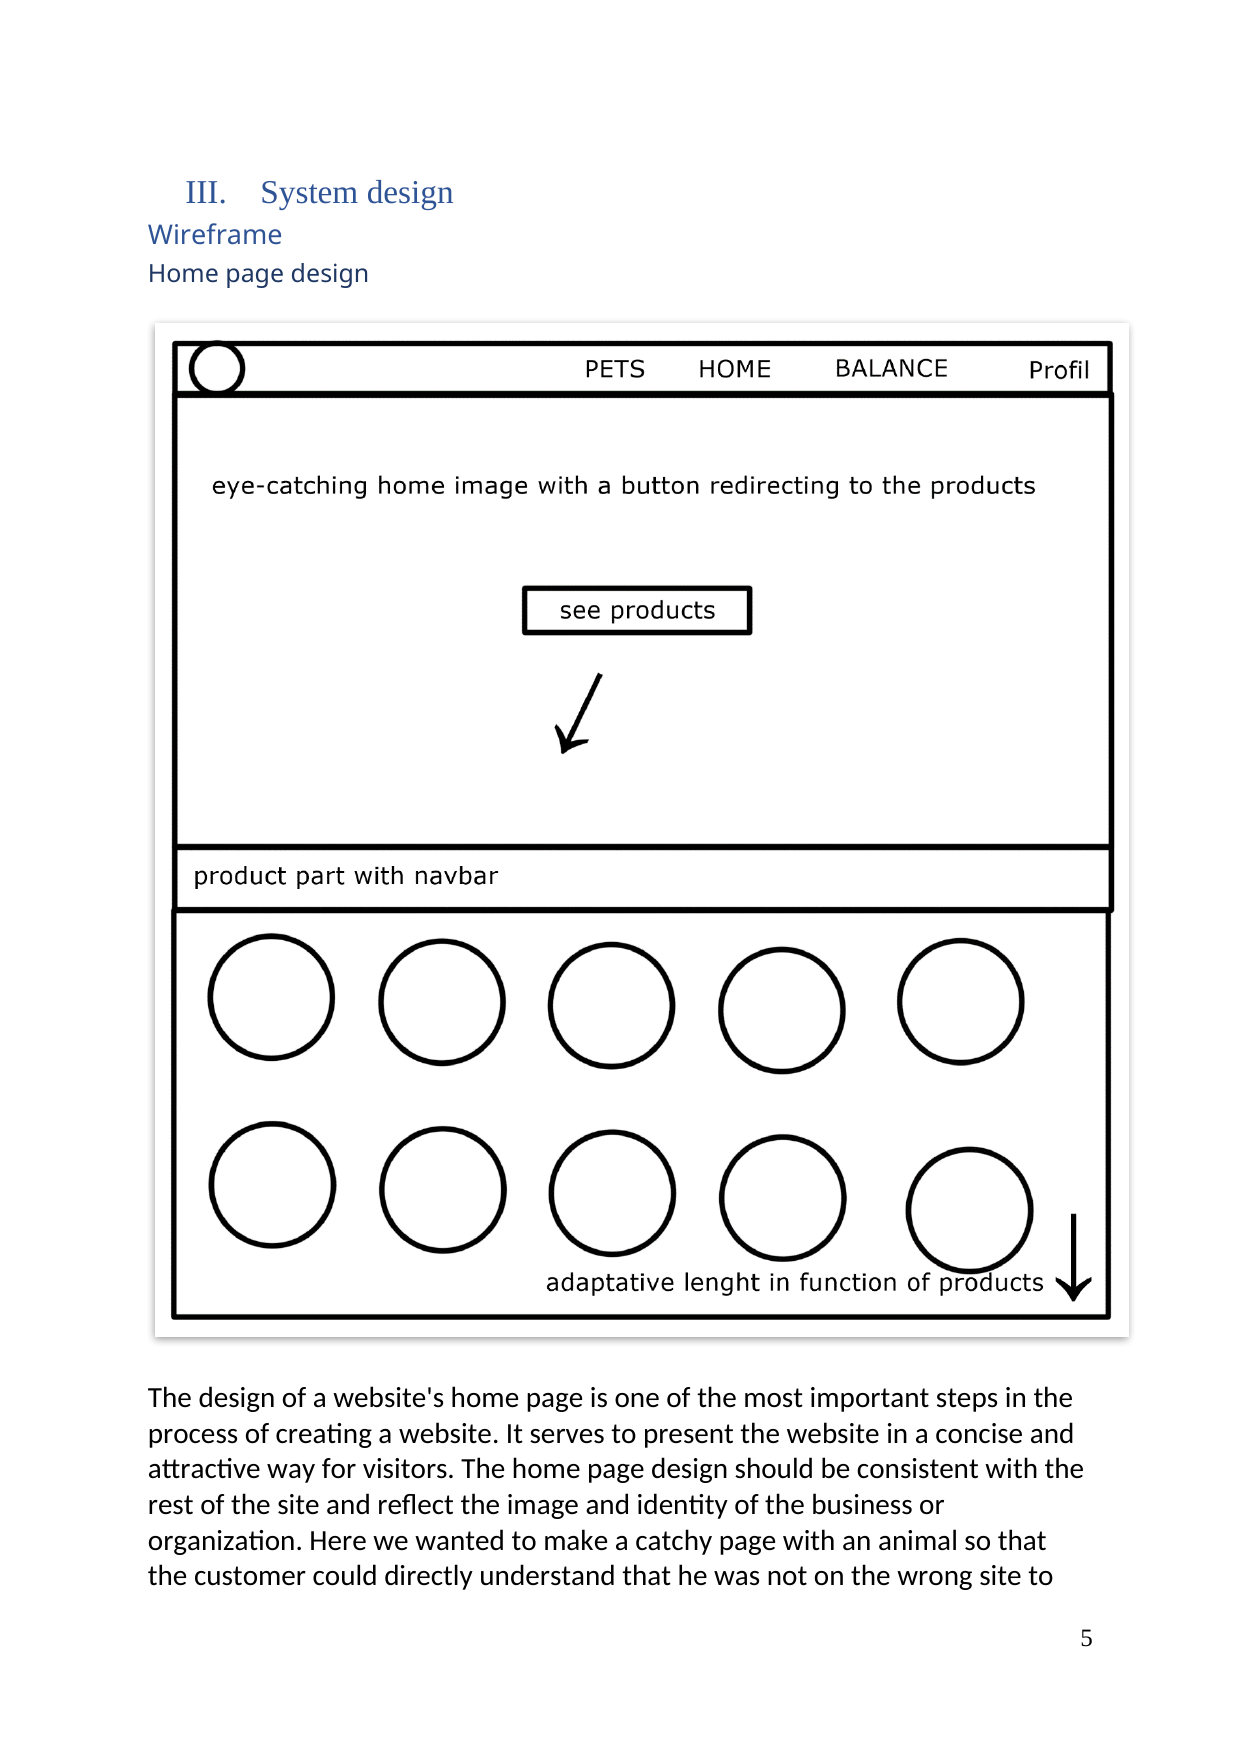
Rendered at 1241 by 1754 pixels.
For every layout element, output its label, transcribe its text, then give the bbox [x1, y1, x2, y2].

subtitle Wireframe [148, 215, 1093, 252]
subtitle System design [185, 173, 1093, 211]
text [148, 1379, 1093, 1593]
picture [169, 338, 1115, 1322]
subtitle Home page design [148, 256, 1093, 290]
